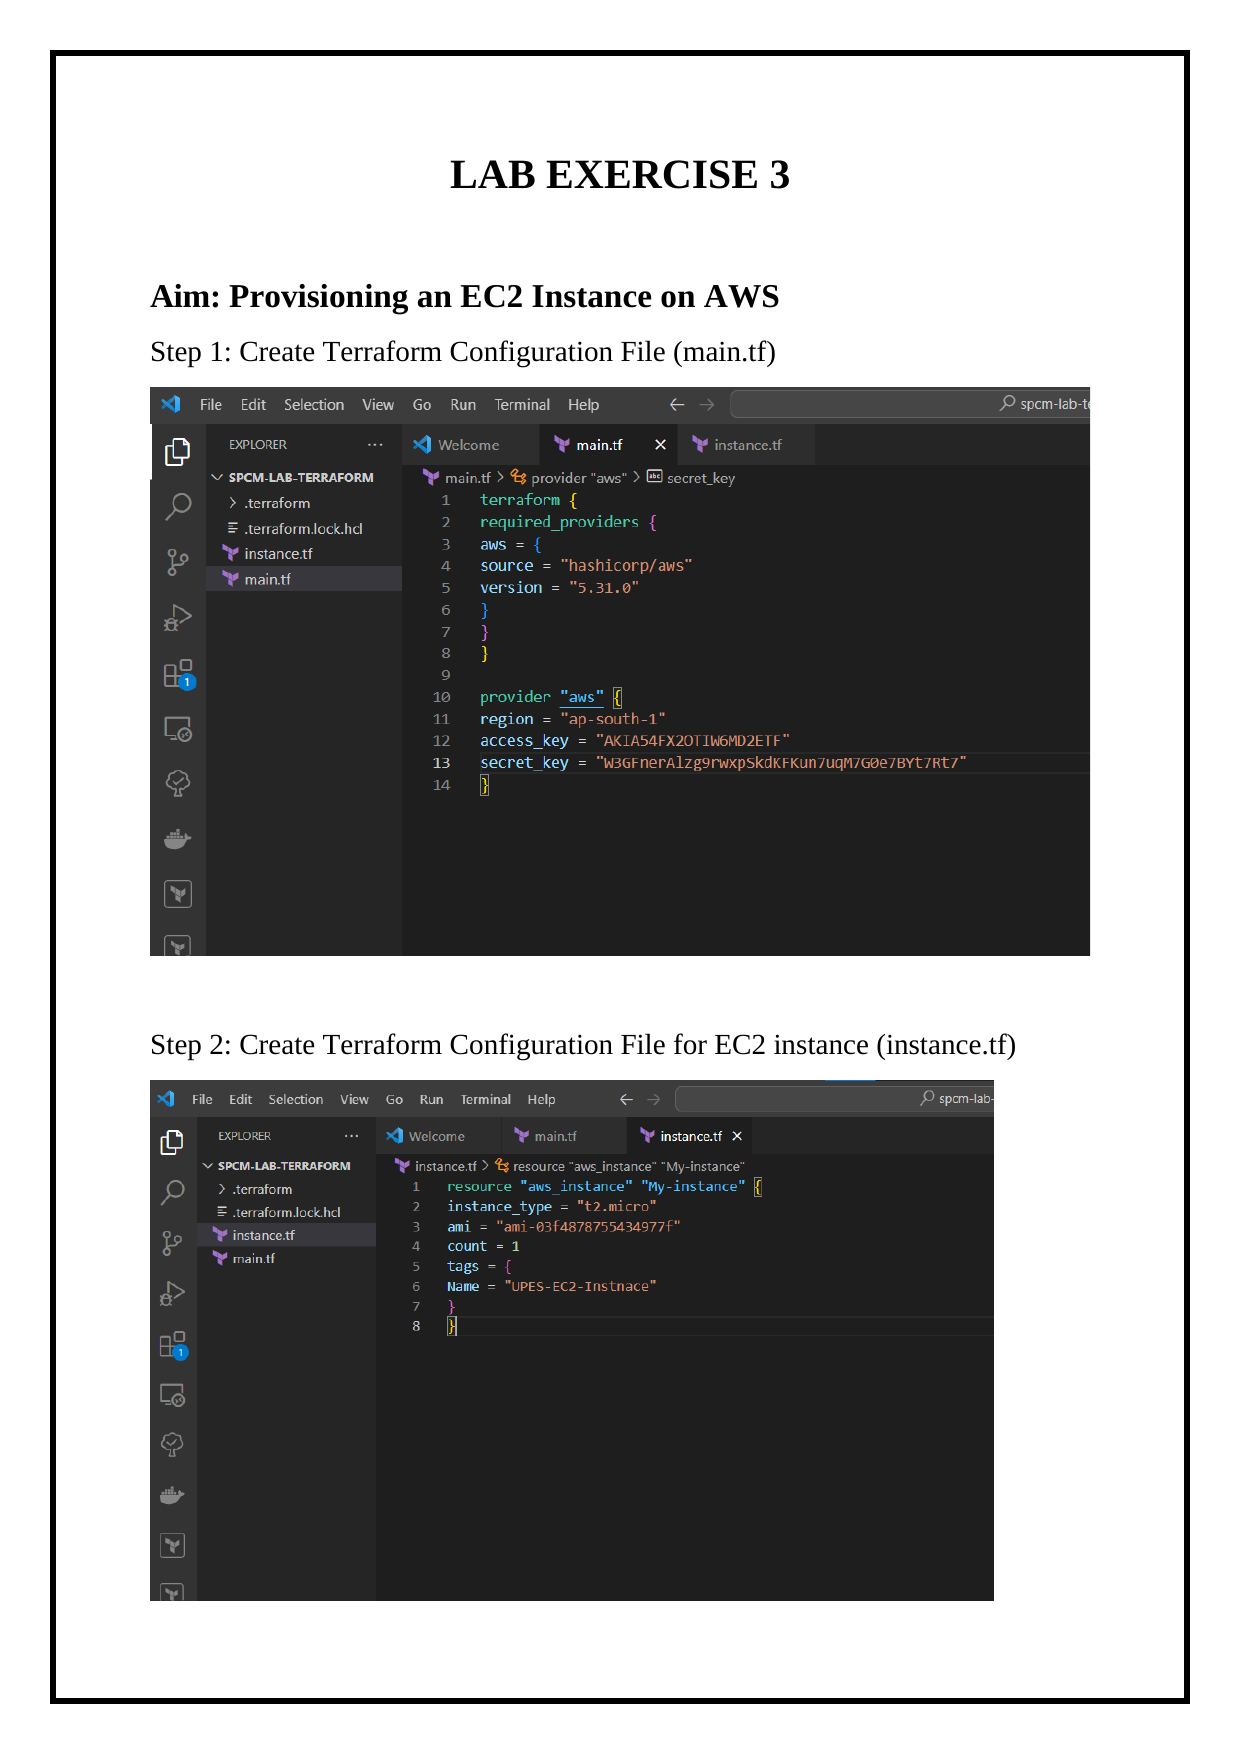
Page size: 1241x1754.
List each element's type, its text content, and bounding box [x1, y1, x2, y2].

picture [150, 387, 1091, 956]
text Aim: Provisioning an EC2 Instance on AWS [150, 276, 1090, 315]
text Step 1: Create Terraform Configuration File (main.tf) [150, 334, 1090, 368]
picture [150, 1080, 994, 1601]
text Step 2: Create Terraform Configuration File for EC2 instance (instance.tf) [150, 1027, 1090, 1061]
text LAB EXERCISE 3 [150, 150, 1090, 198]
